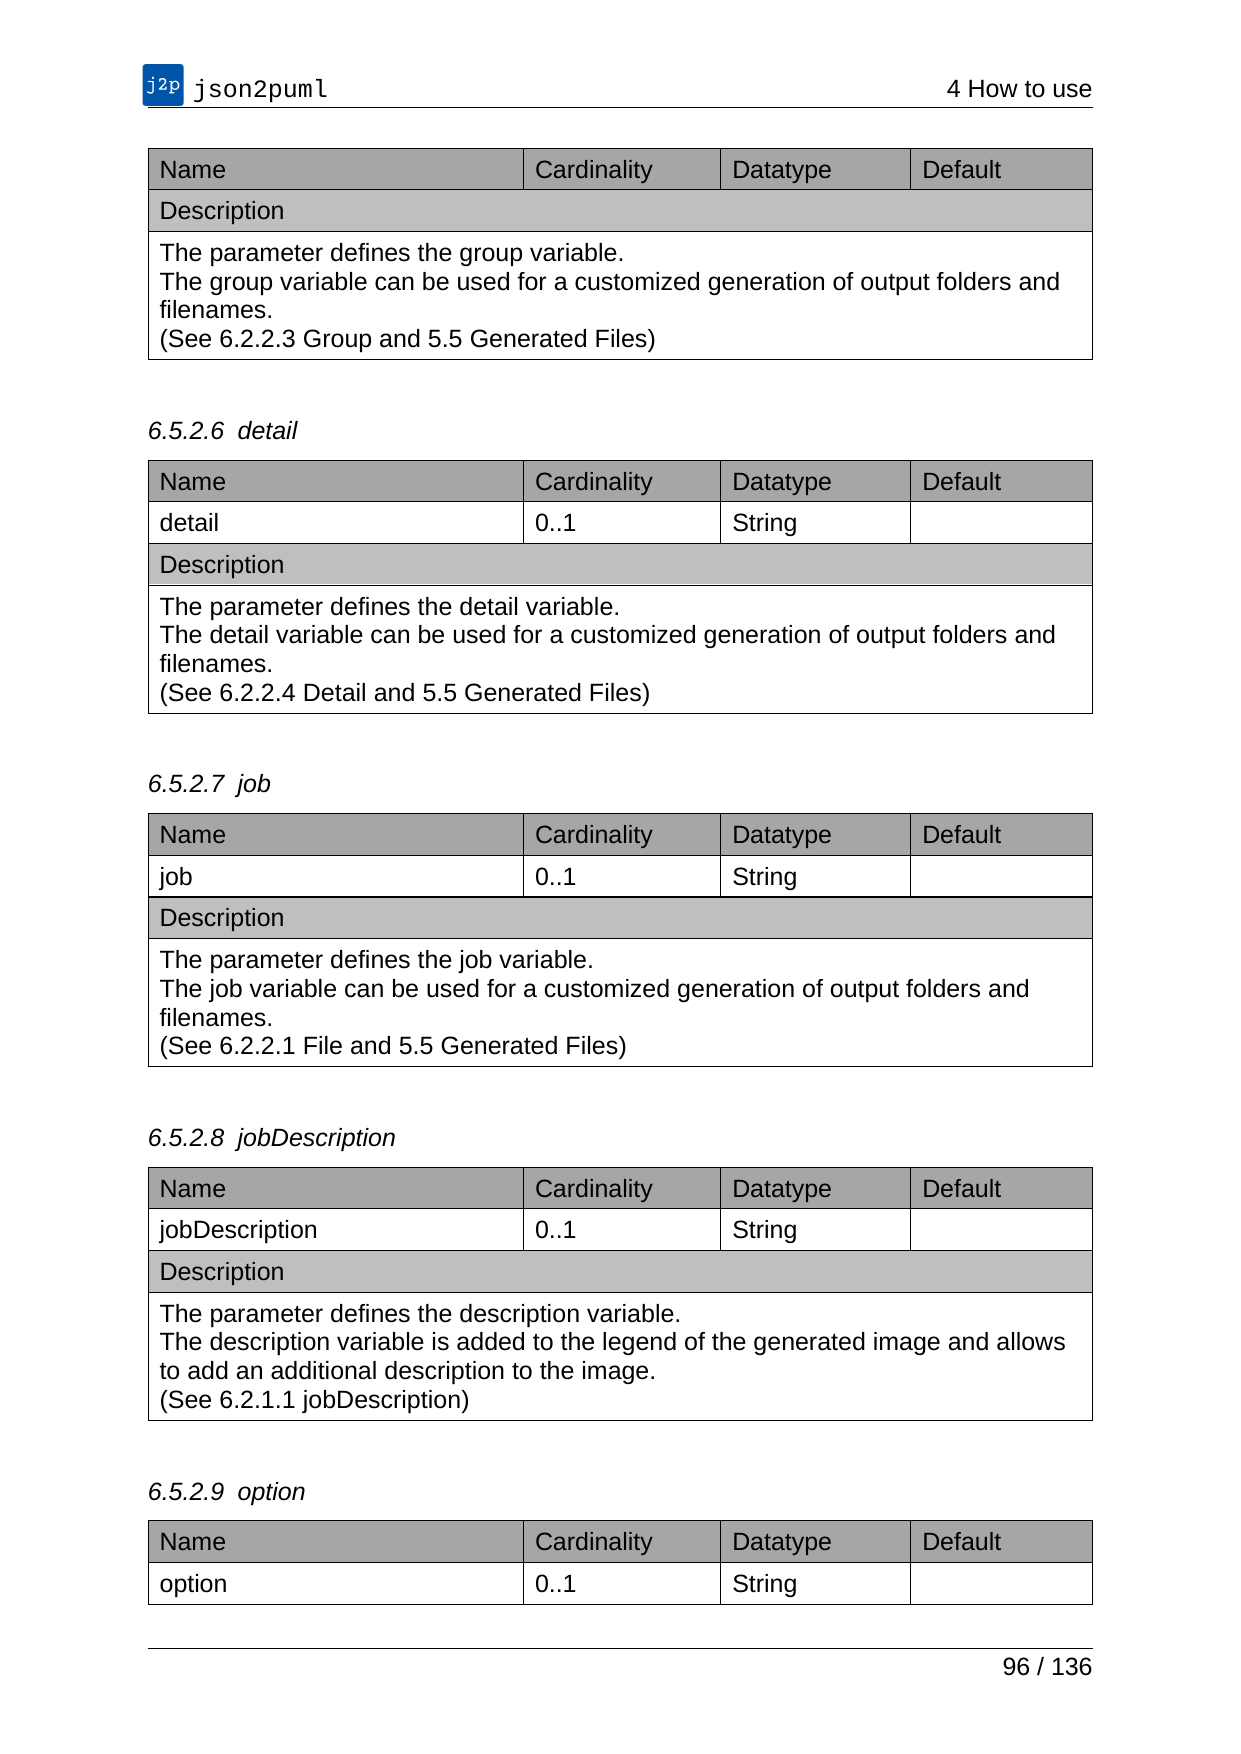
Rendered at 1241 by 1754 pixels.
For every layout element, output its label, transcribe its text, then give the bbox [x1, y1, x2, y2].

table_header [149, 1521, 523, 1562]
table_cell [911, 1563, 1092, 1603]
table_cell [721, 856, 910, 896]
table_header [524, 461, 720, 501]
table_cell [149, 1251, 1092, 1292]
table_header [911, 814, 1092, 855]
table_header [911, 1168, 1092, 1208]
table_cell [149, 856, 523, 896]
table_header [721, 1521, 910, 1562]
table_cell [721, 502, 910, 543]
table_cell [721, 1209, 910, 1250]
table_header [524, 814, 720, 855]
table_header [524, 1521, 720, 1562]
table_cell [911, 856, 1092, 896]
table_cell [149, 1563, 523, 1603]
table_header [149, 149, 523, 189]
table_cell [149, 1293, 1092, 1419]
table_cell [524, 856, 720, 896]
subtitle detail [148, 416, 1093, 445]
subtitle jobDescription [148, 1123, 1093, 1152]
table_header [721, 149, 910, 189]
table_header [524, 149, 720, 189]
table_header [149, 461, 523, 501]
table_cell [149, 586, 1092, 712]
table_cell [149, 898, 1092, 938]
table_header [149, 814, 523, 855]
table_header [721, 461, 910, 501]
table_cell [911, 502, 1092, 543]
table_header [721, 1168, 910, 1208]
picture [142, 64, 184, 106]
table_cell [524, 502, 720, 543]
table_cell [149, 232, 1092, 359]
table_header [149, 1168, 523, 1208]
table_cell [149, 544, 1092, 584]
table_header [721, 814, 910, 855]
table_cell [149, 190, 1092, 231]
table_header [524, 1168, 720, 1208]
subtitle option [148, 1477, 1093, 1505]
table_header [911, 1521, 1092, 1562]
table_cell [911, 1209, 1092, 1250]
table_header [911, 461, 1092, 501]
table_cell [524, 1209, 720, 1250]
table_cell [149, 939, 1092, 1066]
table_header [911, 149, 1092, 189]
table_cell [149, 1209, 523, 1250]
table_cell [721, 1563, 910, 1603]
subtitle job [148, 769, 1093, 798]
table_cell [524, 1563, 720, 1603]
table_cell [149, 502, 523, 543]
